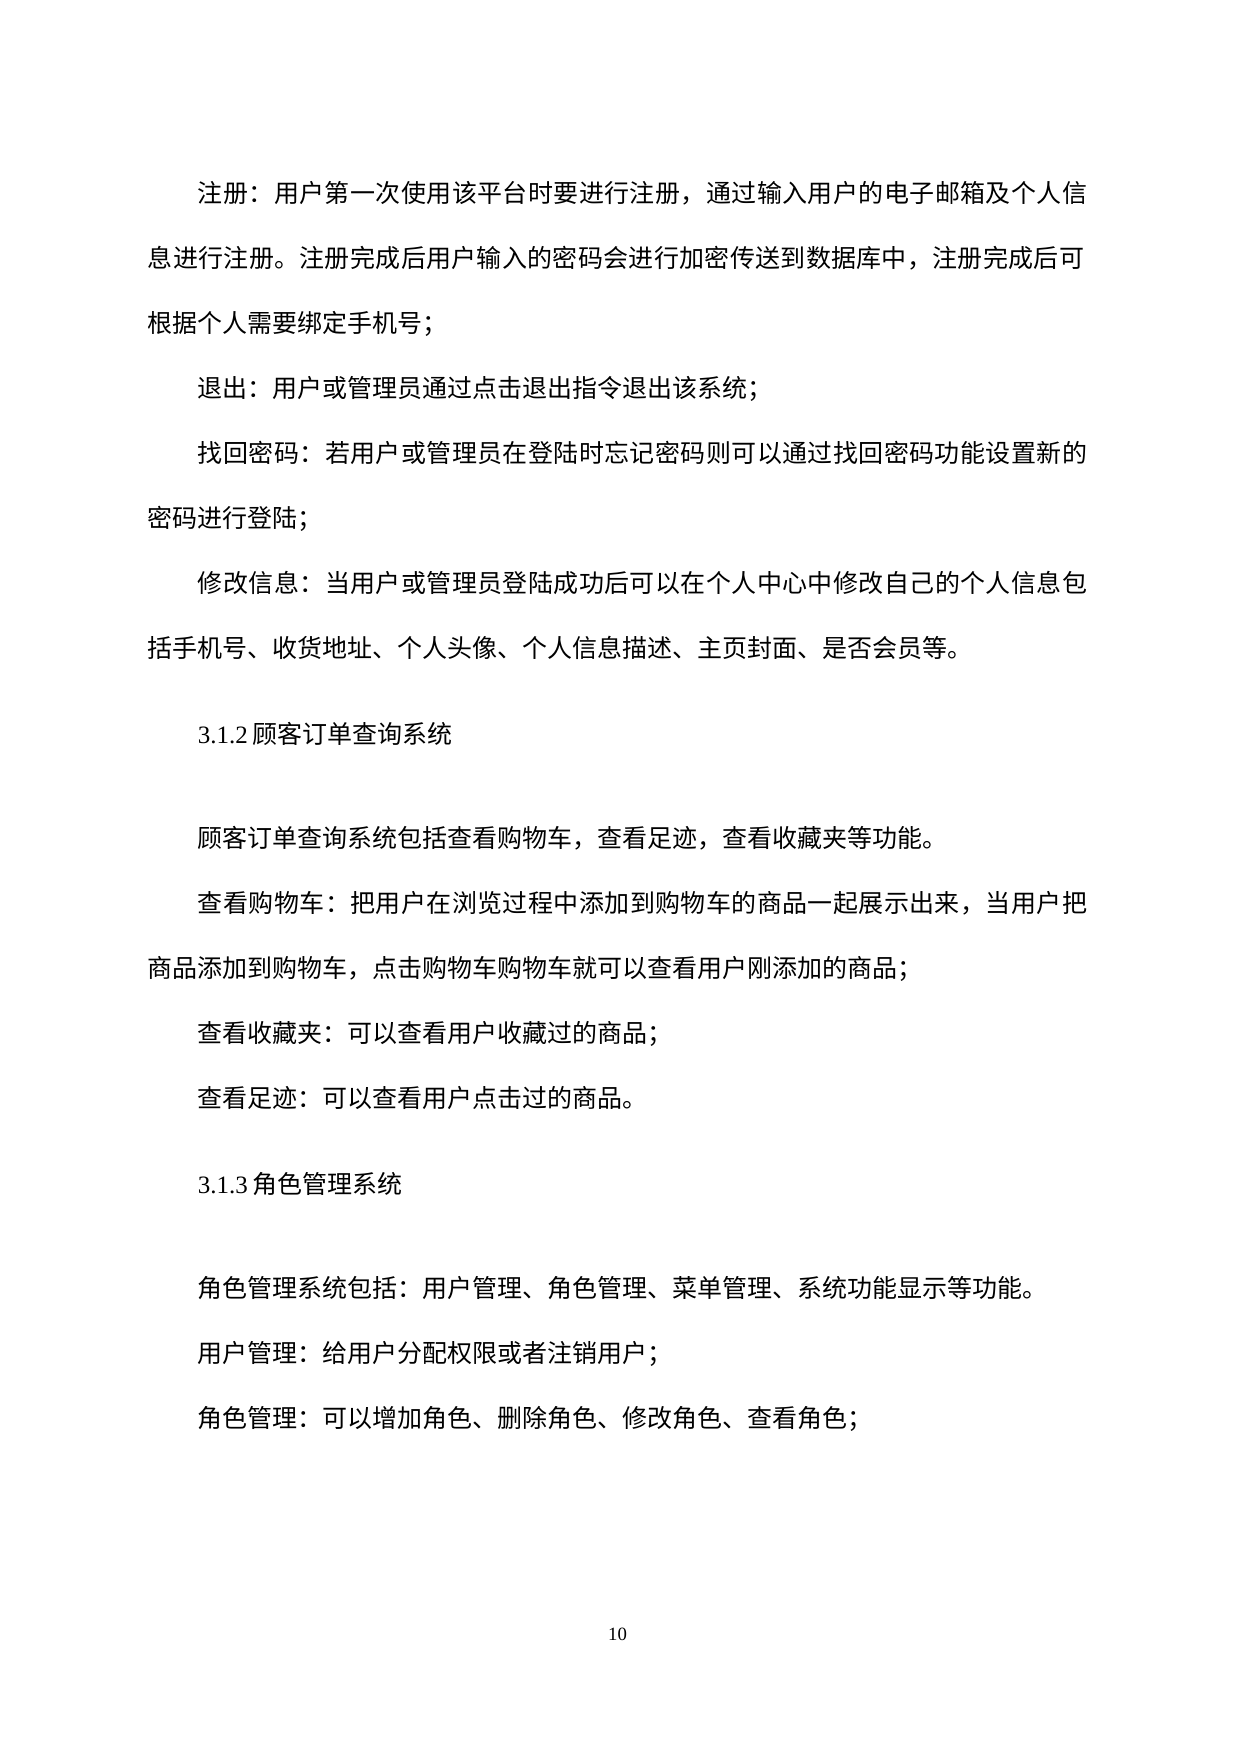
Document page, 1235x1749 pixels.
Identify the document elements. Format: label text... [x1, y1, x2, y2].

text 用户管理：给用户分配权限或者注销用户； [148, 1319, 1087, 1384]
text 修改信息：当用户或管理员登陆成功后可以在个人中心中修改自己的个人信息包括手机号、收货地址、个人头像、个人信息描述、主页封面、是否会员等。 [148, 549, 1087, 679]
text 顾客订单查询系统包括查看购物车，查看足迹，查看收藏夹等功能。 [148, 804, 1087, 869]
subtitle 3.1.3角色管理系统 [148, 1150, 1087, 1215]
text 角色管理：可以增加角色、删除角色、修改角色、查看角色； [148, 1384, 1087, 1449]
text 注册：用户第一次使用该平台时要进行注册，通过输入用户的电子邮箱及个人信息进行注册。注册完成后用户输入的密码会进行加密传送到数据库中，注册完成后可根据个人需要绑定手机号； [148, 159, 1087, 354]
text 查看足迹：可以查看用户点击过的商品。 [148, 1064, 1087, 1129]
text 退出：用户或管理员通过点击退出指令退出该系统； [148, 354, 1087, 419]
text 找回密码：若用户或管理员在登陆时忘记密码则可以通过找回密码功能设置新的密码进行登陆； [148, 419, 1087, 549]
text 查看购物车：把用户在浏览过程中添加到购物车的商品一起展示出来，当用户把商品添加到购物车，点击购物车购物车就可以查看用户刚添加的商品； [148, 869, 1087, 999]
subtitle 3.1.2顾客订单查询系统 [148, 700, 1087, 765]
text 查看收藏夹：可以查看用户收藏过的商品； [148, 999, 1087, 1064]
text 角色管理系统包括：用户管理、角色管理、菜单管理、系统功能显示等功能。 [148, 1254, 1087, 1319]
